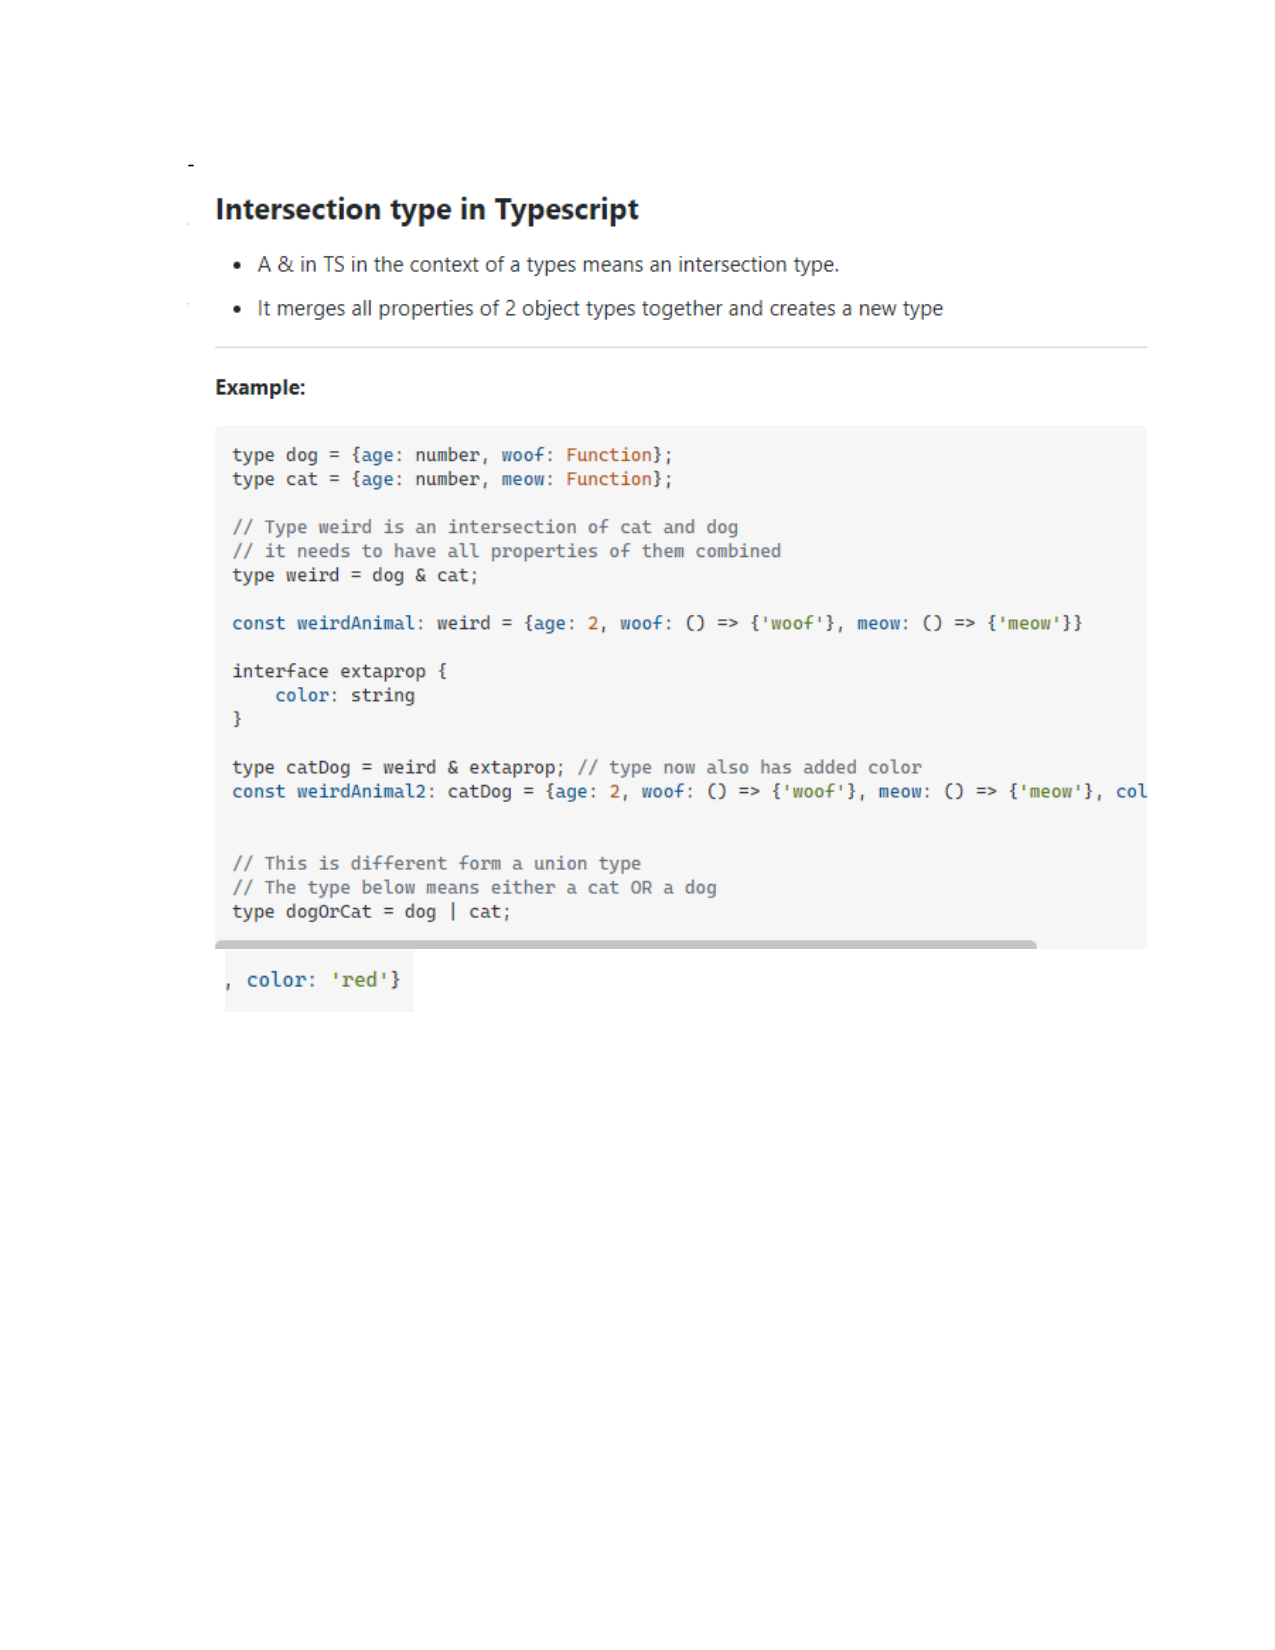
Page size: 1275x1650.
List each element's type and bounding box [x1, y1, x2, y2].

picture [225, 951, 414, 1012]
picture [187, 180, 1163, 949]
